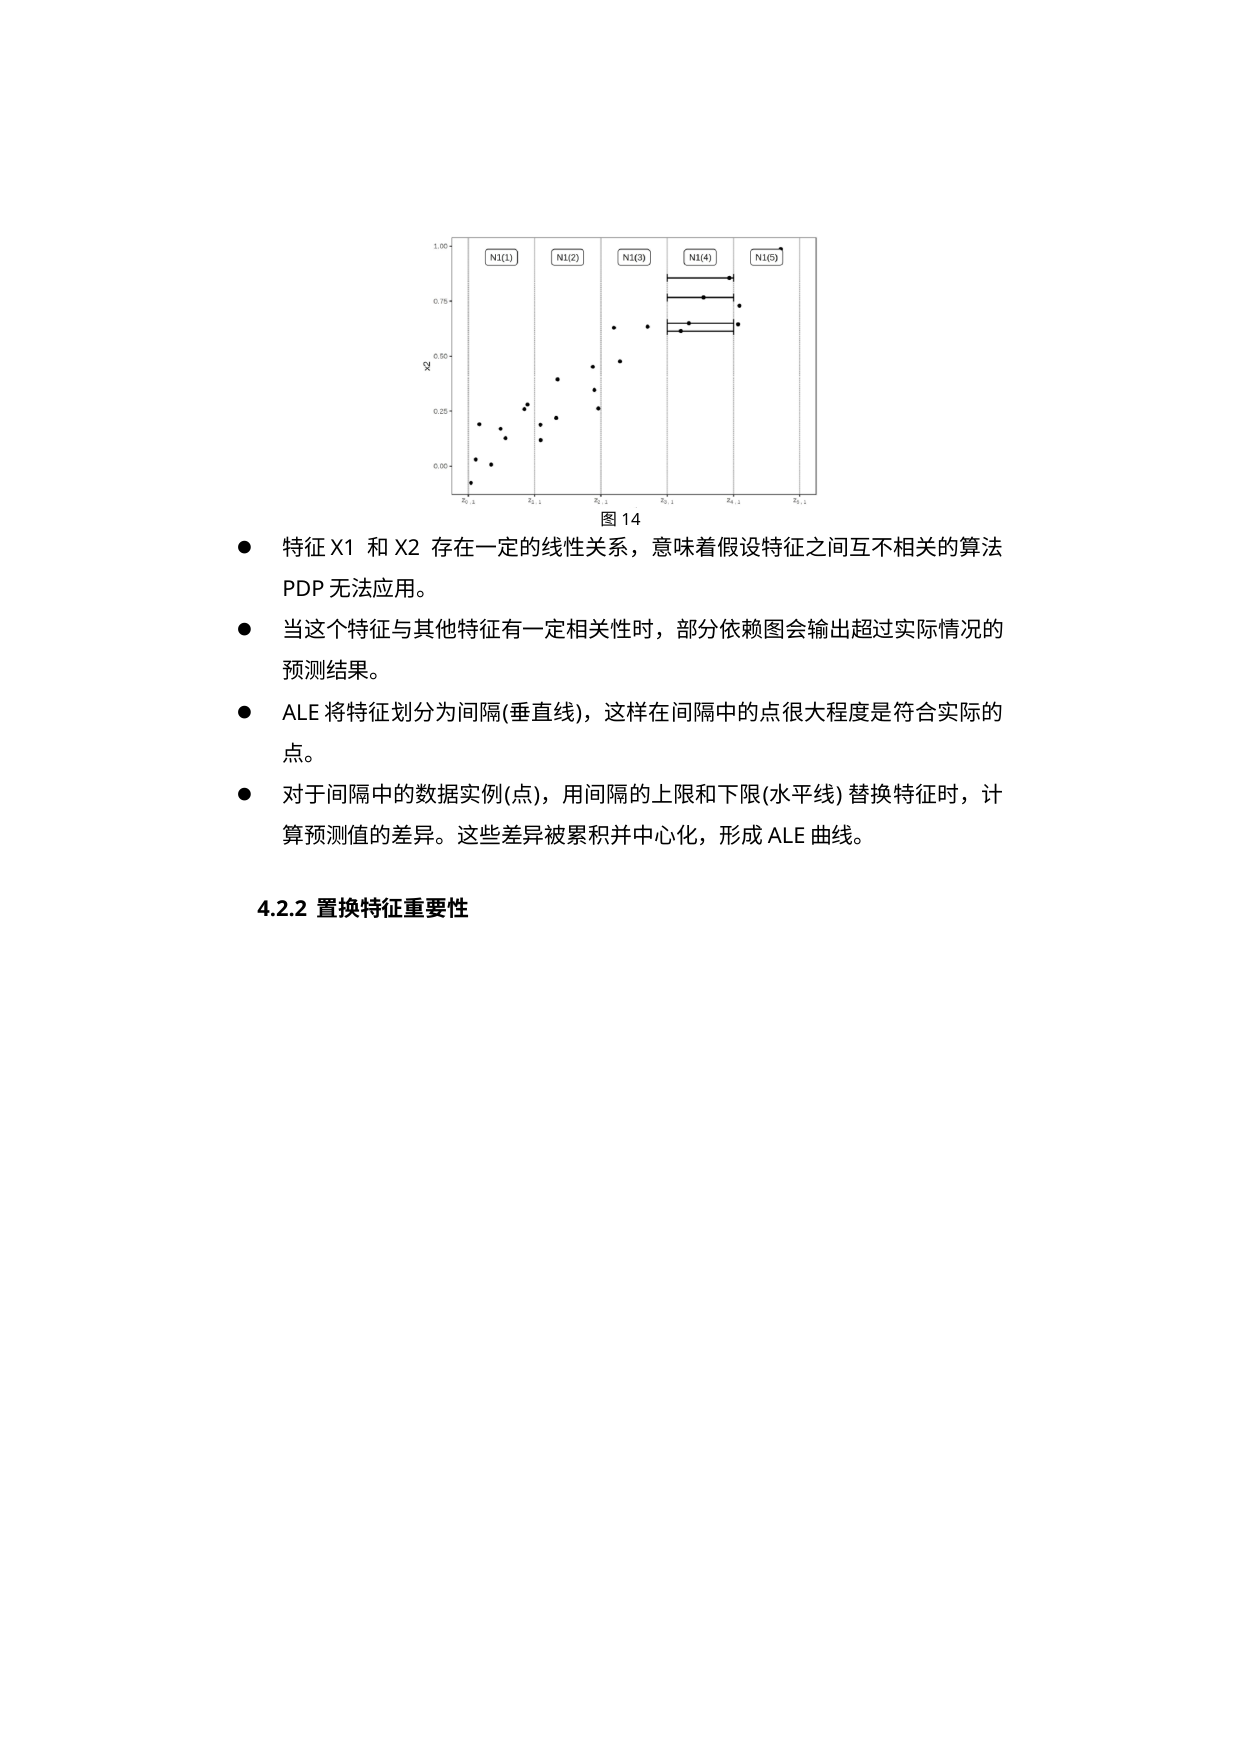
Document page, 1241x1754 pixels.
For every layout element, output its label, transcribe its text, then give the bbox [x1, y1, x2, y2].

subtitle 置换特征重要性 [236, 891, 1004, 923]
picture [420, 230, 821, 508]
text 图 14 [236, 507, 1004, 530]
list 特征X1​ 和 X2​ 存在一定的线性关系，意味着假设特征之间互不相关的算法PDP无法应用。 [236, 530, 1004, 603]
list ALE将特征划分为间隔(垂直线)，这样在间隔中的点很大程度是符合实际的点。 [236, 695, 1004, 768]
list 对于间隔中的数据实例(点)，用间隔的上限和下限(⽔平线) 替换特征时，计算预测值的差异。这些差异被累积并中心化，形成ALE曲线。 [236, 777, 1004, 850]
list 当这个特征与其他特征有一定相关性时，部分依赖图会输出超过实际情况的预测结果。 [236, 612, 1004, 685]
